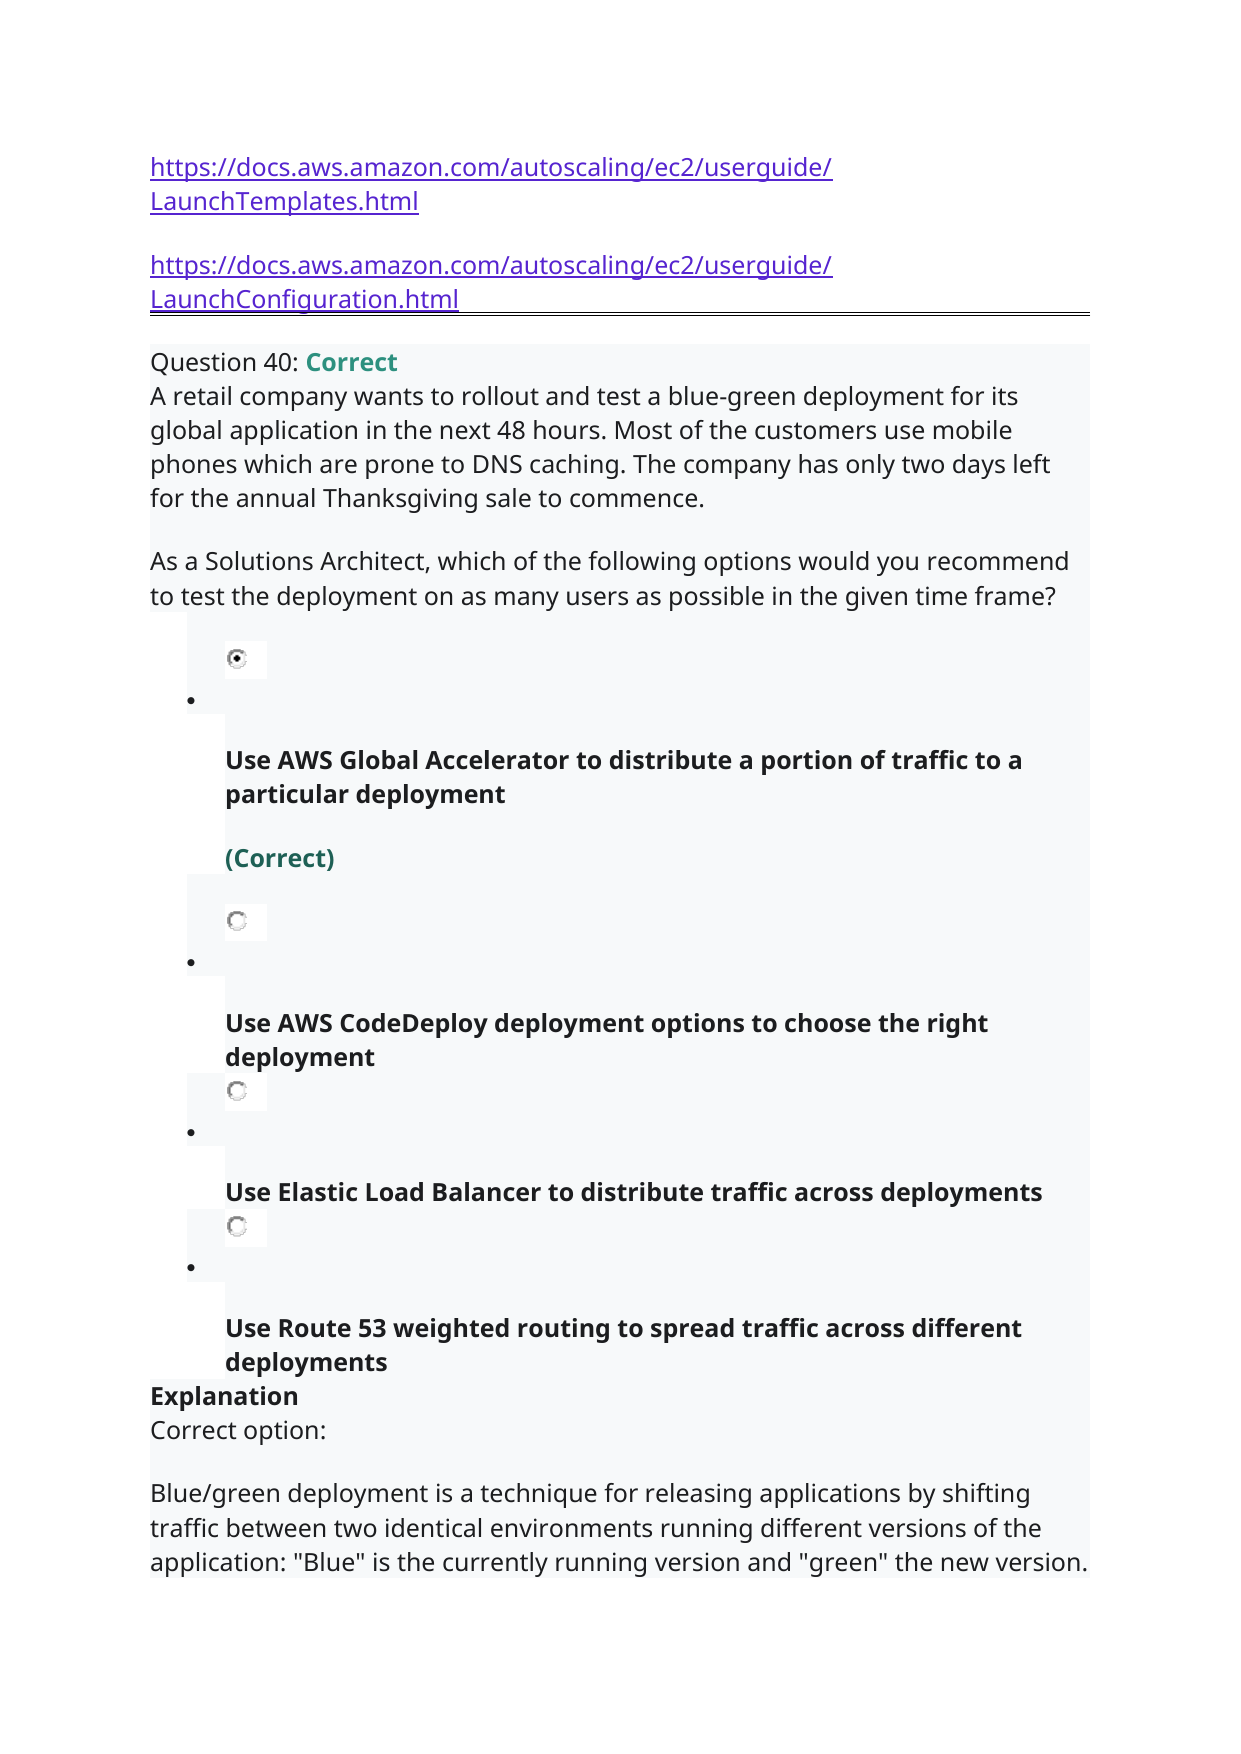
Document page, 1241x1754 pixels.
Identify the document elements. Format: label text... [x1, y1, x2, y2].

text Use Route 53 weighted routing to spread traffic across different deployments [225, 1311, 1090, 1379]
text As a Solutions Architect, which of the following options would you recommend to test the deployment on as many users as possible in the given time frame? [150, 544, 1090, 612]
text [150, 1476, 1090, 1578]
text A retail company wants to rollout and test a blue-green deployment for its global application in the next 48 hours. Most of the customers use mobile phones which are prone to DNS caching. The company has only two days left for the annual Thanksgiving sale to commence. [150, 379, 1090, 515]
text Use AWS CodeDeploy deployment options to choose the right deployment [225, 1005, 1090, 1073]
text https://docs.aws.amazon.com/autoscaling/ec2/userguide/LaunchTemplates.html [150, 150, 1090, 218]
text Correct option: [150, 1413, 1090, 1447]
text Question 40: Correct [150, 344, 1090, 379]
text https://docs.aws.amazon.com/autoscaling/ec2/userguide/LaunchConfiguration.html [150, 247, 1090, 312]
text Use Elastic Load Balancer to distribute traffic across deployments [225, 1175, 1090, 1209]
text Use AWS Global Accelerator to distribute a portion of traffic to a particular deployment [225, 743, 1090, 811]
text (Correct) [225, 840, 1090, 874]
text Explanation [150, 1379, 1090, 1413]
